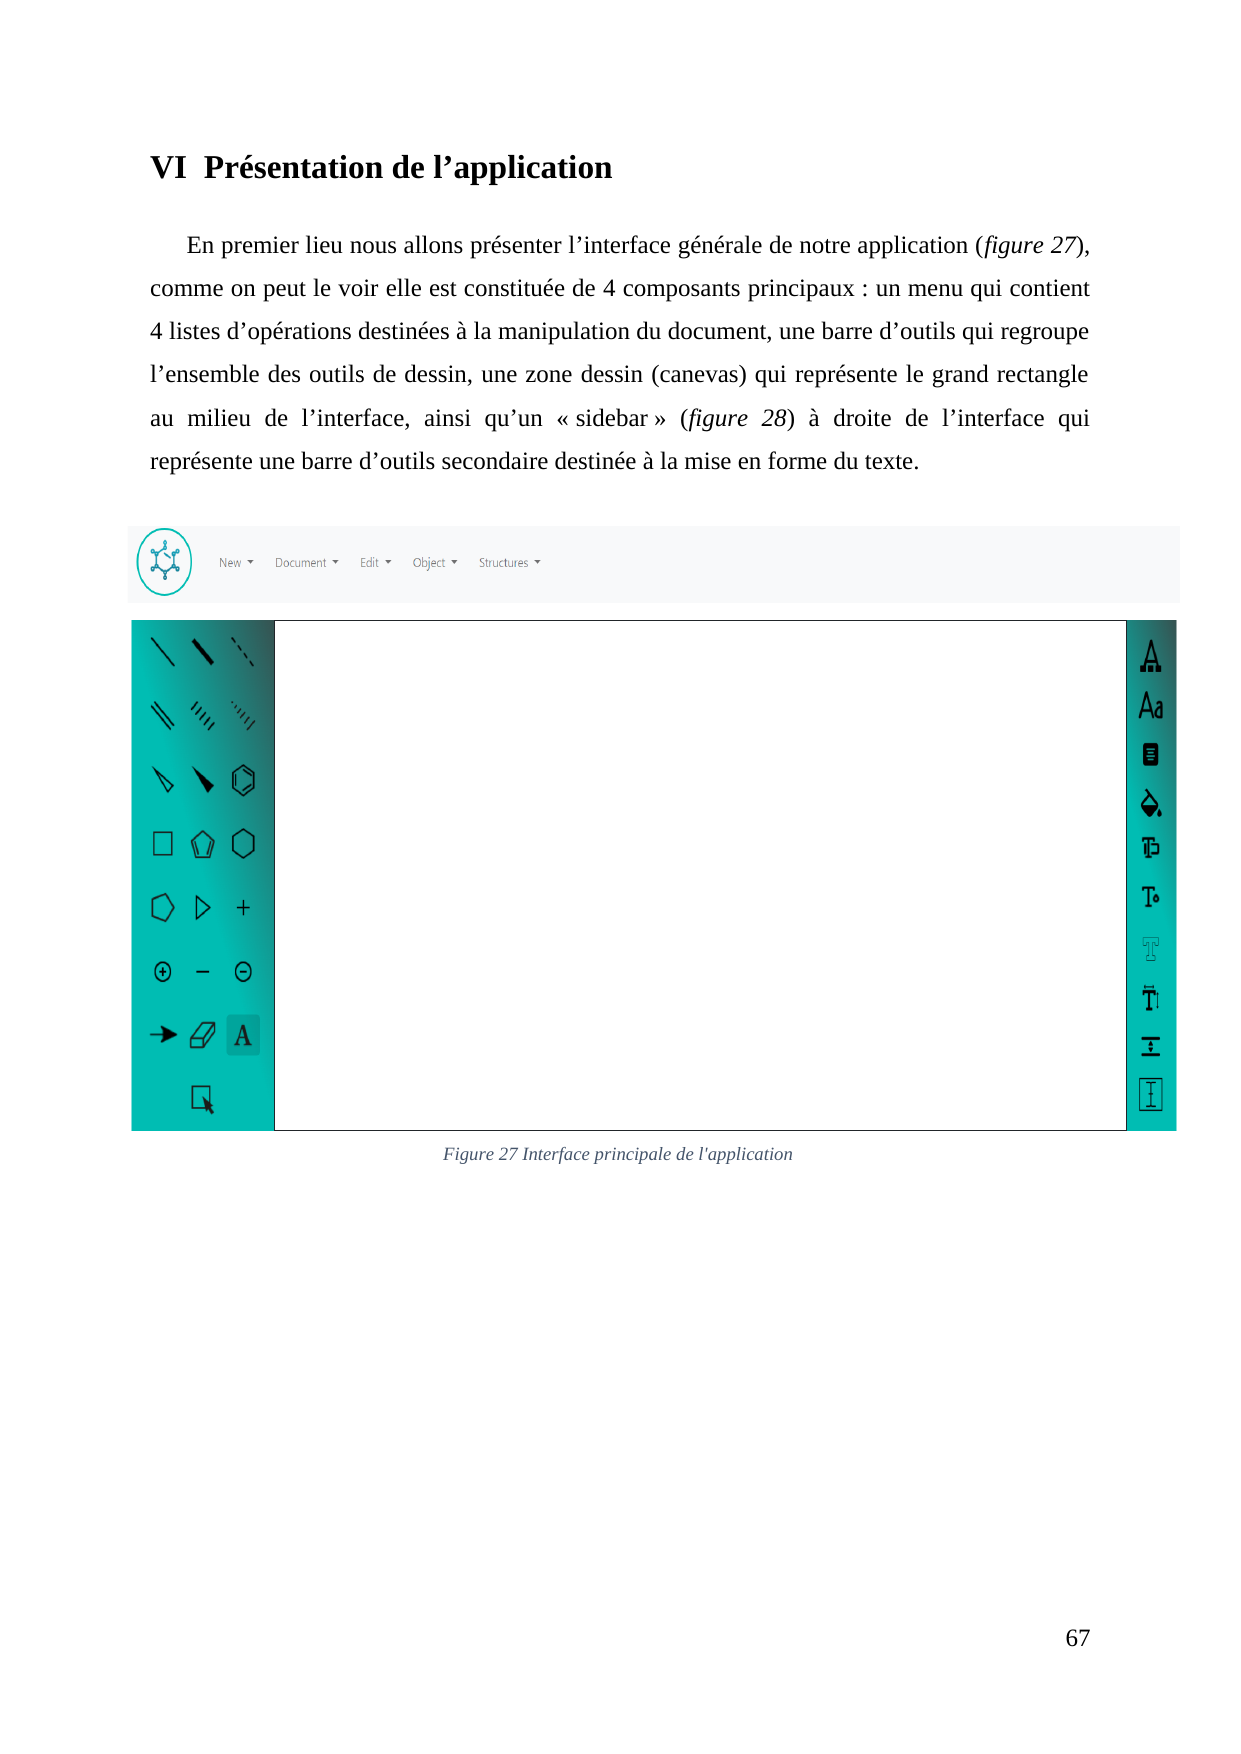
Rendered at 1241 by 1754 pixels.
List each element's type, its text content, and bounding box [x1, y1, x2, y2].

text En premier lieu nous allons présenter l’interface générale de notre application (figure 27), comme on peut le voir elle est constituée de 4 composants principaux : un menu qui contient 4 listes d’opérations destinées à la manipulation du document, une barre d’outils qui regroupe l’ensemble des outils de dessin, une zone dessin (canevas) qui représente le grand rectangle au milieu de l’interface, ainsi qu’un « sidebar » (figure 28) à droite de l’interface qui représente une barre d’outils secondaire destinée à la mise en forme du texte. [150, 230, 1090, 474]
subtitle Présentation de l’application [150, 148, 1090, 186]
picture [127, 526, 1180, 1135]
